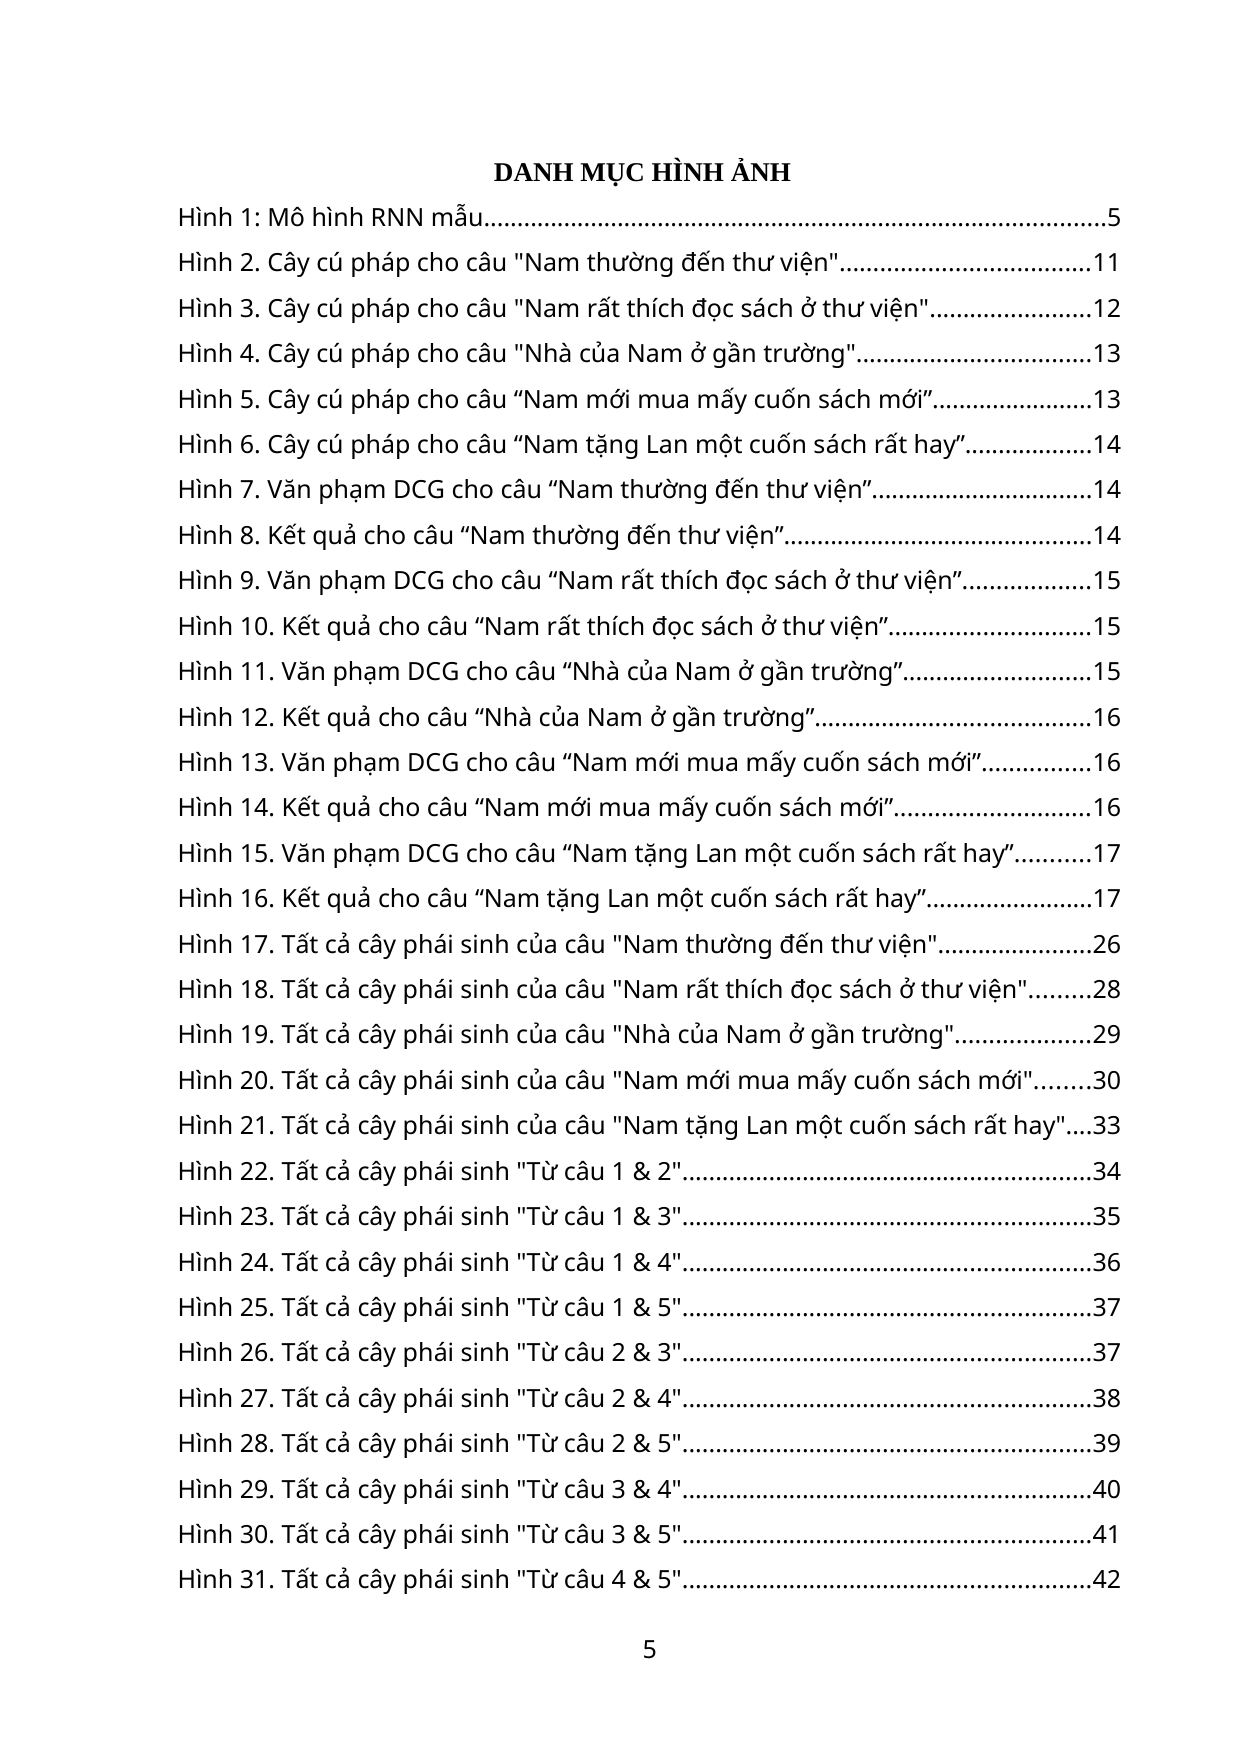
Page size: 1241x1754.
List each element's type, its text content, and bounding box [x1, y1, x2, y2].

text Hình 15. Văn phạm DCG cho câu “Nam tặng Lan một cuốn sách rất hay” 17 [177, 836, 1122, 869]
text Hình 17. Tất cả cây phái sinh của câu "Nam thường đến thư viện" 26 [177, 926, 1122, 960]
subtitle DANH MỤC HÌNH ẢNH [177, 156, 1107, 187]
text Hình 18. Tất cả cây phái sinh của câu "Nam rất thích đọc sách ở thư viện" 28 [177, 972, 1122, 1006]
text Hình 14. Kết quả cho câu “Nam mới mua mấy cuốn sách mới” 16 [177, 790, 1122, 824]
text Hình 24. Tất cả cây phái sinh "Từ câu 1 & 4" 36 [177, 1244, 1122, 1278]
text Hình 11. Văn phạm DCG cho câu “Nhà của Nam ở gần trường” 15 [177, 654, 1122, 688]
text Hình 28. Tất cả cây phái sinh "Từ câu 2 & 5" 39 [177, 1426, 1122, 1460]
text Hình 12. Kết quả cho câu “Nhà của Nam ở gần trường” 16 [177, 699, 1122, 733]
text Hình 26. Tất cả cây phái sinh "Từ câu 2 & 3" 37 [177, 1335, 1122, 1369]
text Hình 16. Kết quả cho câu “Nam tặng Lan một cuốn sách rất hay” 17 [177, 881, 1122, 915]
text Hình 3. Cây cú pháp cho câu "Nam rất thích đọc sách ở thư viện" 12 [177, 291, 1122, 324]
text Hình 29. Tất cả cây phái sinh "Từ câu 3 & 4" 40 [177, 1471, 1122, 1505]
text Hình 6. Cây cú pháp cho câu “Nam tặng Lan một cuốn sách rất hay” 14 [177, 427, 1122, 461]
text Hình 25. Tất cả cây phái sinh "Từ câu 1 & 5" 37 [177, 1290, 1122, 1324]
text Hình 30. Tất cả cây phái sinh "Từ câu 3 & 5" 41 [177, 1517, 1122, 1551]
text Hình 7. Văn phạm DCG cho câu “Nam thường đến thư viện” 14 [177, 472, 1122, 506]
text Hình 27. Tất cả cây phái sinh "Từ câu 2 & 4" 38 [177, 1381, 1122, 1414]
text Hình 22. Tất cả cây phái sinh "Từ câu 1 & 2" 34 [177, 1153, 1122, 1187]
text Hình 1: Mô hình RNN mẫu 5 [177, 200, 1122, 234]
text Hình 19. Tất cả cây phái sinh của câu "Nhà của Nam ở gần trường" 29 [177, 1017, 1122, 1051]
text Hình 10. Kết quả cho câu “Nam rất thích đọc sách ở thư viện” 15 [177, 608, 1122, 642]
text Hình 21. Tất cả cây phái sinh của câu "Nam tặng Lan một cuốn sách rất hay" 33 [177, 1108, 1122, 1142]
text Hình 5. Cây cú pháp cho câu “Nam mới mua mấy cuốn sách mới” 13 [177, 381, 1122, 415]
text Hình 23. Tất cả cây phái sinh "Từ câu 1 & 3" 35 [177, 1199, 1122, 1233]
text Hình 13. Văn phạm DCG cho câu “Nam mới mua mấy cuốn sách mới” 16 [177, 745, 1122, 779]
text Hình 8. Kết quả cho câu “Nam thường đến thư viện” 14 [177, 518, 1122, 552]
text Hình 9. Văn phạm DCG cho câu “Nam rất thích đọc sách ở thư viện” 15 [177, 563, 1122, 597]
text Hình 2. Cây cú pháp cho câu "Nam thường đến thư viện" 11 [177, 245, 1122, 279]
text Hình 4. Cây cú pháp cho câu "Nhà của Nam ở gần trường" 13 [177, 336, 1122, 370]
text Hình 20. Tất cả cây phái sinh của câu "Nam mới mua mấy cuốn sách mới" 30 [177, 1063, 1122, 1097]
text Hình 31. Tất cả cây phái sinh "Từ câu 4 & 5" 42 [177, 1562, 1122, 1596]
